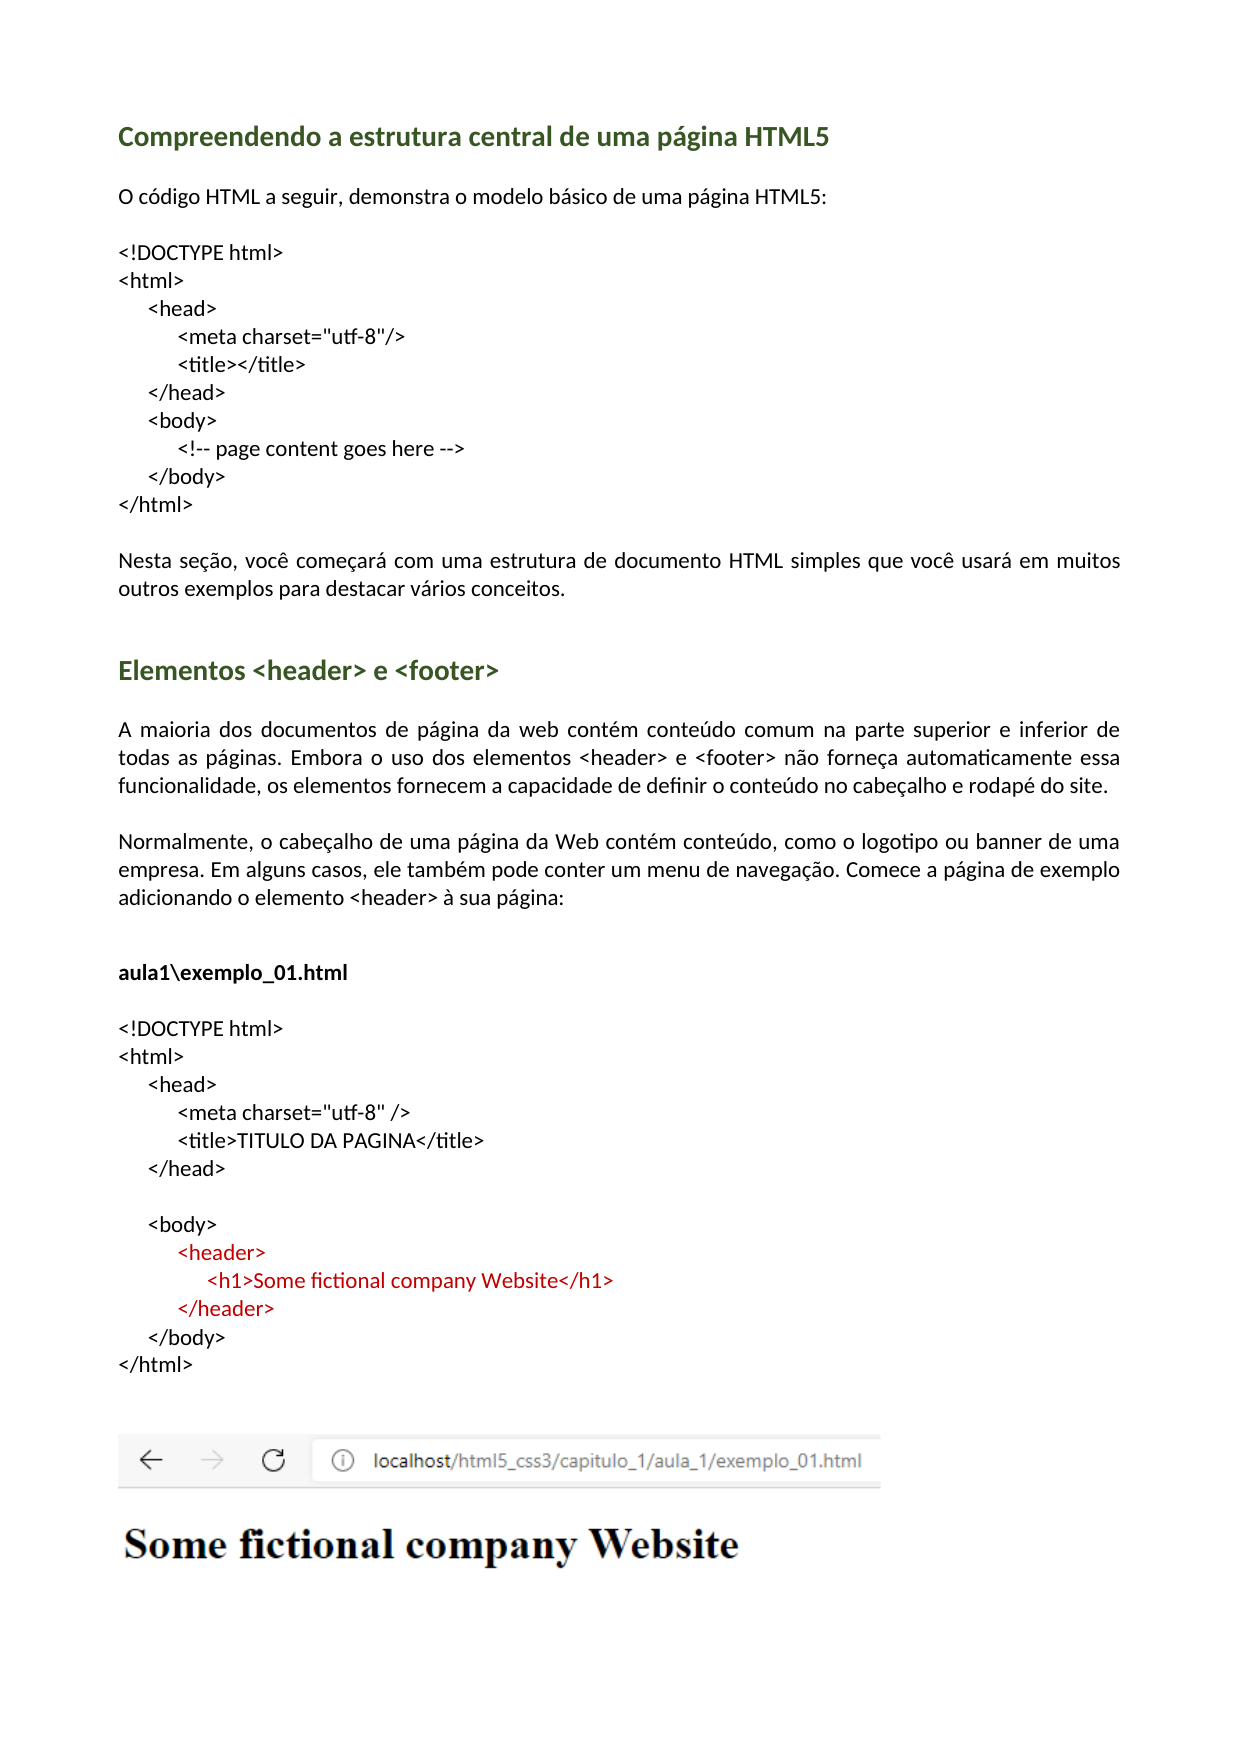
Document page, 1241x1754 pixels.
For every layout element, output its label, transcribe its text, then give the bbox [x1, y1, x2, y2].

text <title></title> [118, 350, 1122, 378]
text Normalmente, o cabeçalho de uma página da Web contém conteúdo, como o logotipo ou banner de uma empresa. Em alguns casos, ele também pode conter um menu de navegação. Comece a página de exemplo adicionando o elemento <header> à sua página: [118, 827, 1122, 911]
text <meta charset="utf-8" /> [118, 1098, 1122, 1126]
text O código HTML a seguir, demonstra o modelo básico de uma página HTML5: [118, 182, 1122, 210]
text </head> [118, 378, 1122, 406]
text </body> [118, 1323, 1122, 1351]
text </head> [118, 1154, 1122, 1182]
text </body> [118, 462, 1122, 490]
text <body> [118, 406, 1122, 434]
picture [118, 1434, 881, 1592]
text </html> [118, 490, 1122, 518]
text <html> [118, 266, 1122, 294]
text <head> [118, 294, 1122, 322]
text </header> [118, 1294, 1122, 1323]
text <title>TITULO DA PAGINA</title> [118, 1126, 1122, 1154]
text <!-- page content goes here --> [118, 434, 1122, 462]
text </html> [118, 1351, 1122, 1379]
text <!DOCTYPE html> [118, 238, 1122, 266]
text <h1>Some fictional company Website</h1> [118, 1267, 1122, 1294]
text <html> [118, 1042, 1122, 1070]
text Nesta seção, você começará com uma estrutura de documento HTML simples que você usará em muitos outros exemplos para destacar vários conceitos. [118, 546, 1122, 602]
subtitle Elementos <header> e <footer> [118, 652, 1122, 687]
text <header> [118, 1238, 1122, 1267]
subtitle Compreendendo a estrutura central de uma página HTML5 [118, 118, 1122, 154]
text A maioria dos documentos de página da web contém conteúdo comum na parte superior e inferior de todas as páginas. Embora o uso dos elementos <header> e <footer> não forneça automaticamente essa funcionalidade, os elementos fornecem a capacidade de definir o conteúdo no cabeçalho e rodapé do site. [118, 715, 1122, 799]
text <meta charset="utf-8"/> [118, 322, 1122, 350]
text aula1\exemplo_01.html [118, 958, 1122, 986]
text <!DOCTYPE html> [118, 1014, 1122, 1042]
text <head> [118, 1070, 1122, 1098]
text <body> [118, 1211, 1122, 1238]
